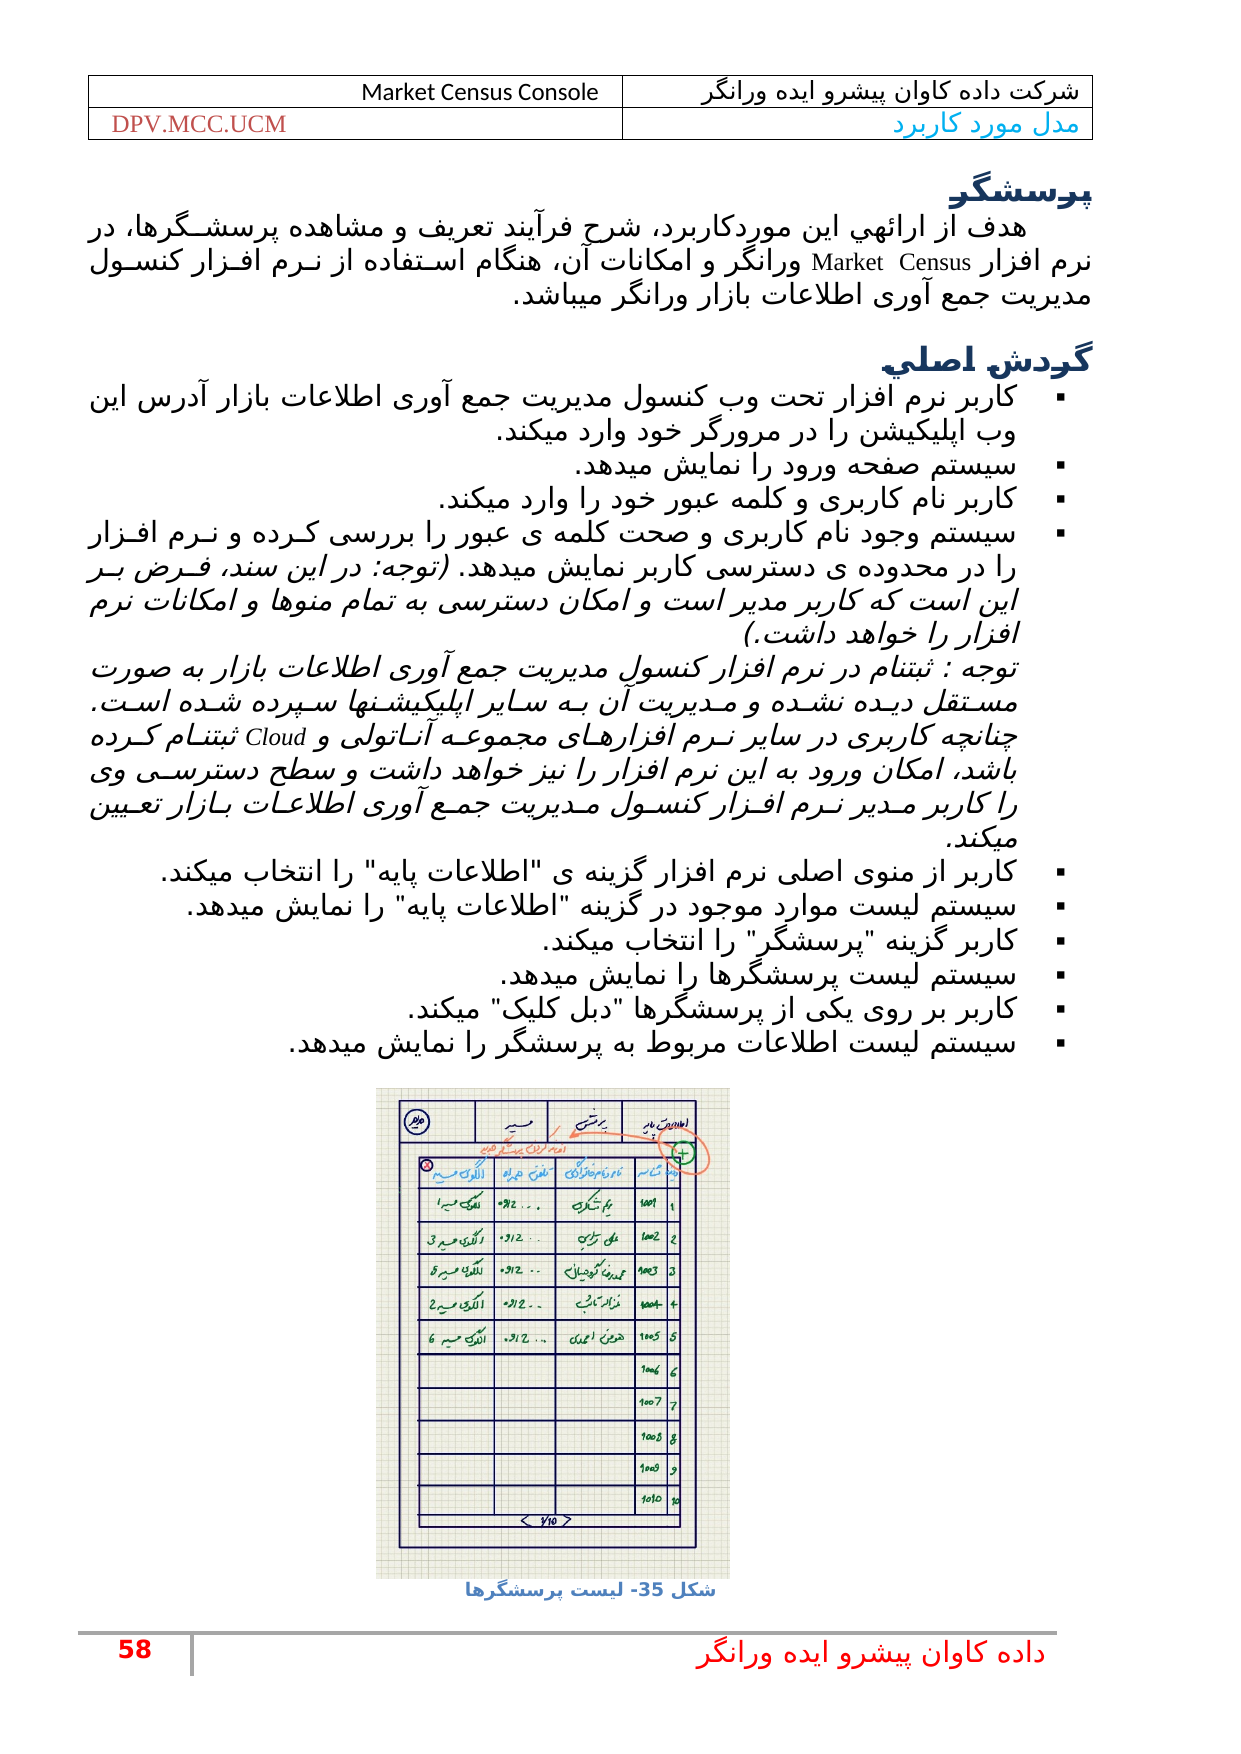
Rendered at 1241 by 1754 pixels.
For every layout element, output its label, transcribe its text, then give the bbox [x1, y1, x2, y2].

text هدف از ارائهي اين موردكاربرد، شرح فرآيند تعریف و مشاهده پرسشگرها، در نرم افزار Market Census ورانگر و امكانات آن، هنگام استفاده از نرم افزار کنسول مدیریت جمع آوری اطلاعات بازار ورانگر ميباشد. [89, 209, 1092, 311]
subtitle پرسشگر [89, 171, 1092, 209]
picture [376, 1088, 730, 1579]
list توجه : ثبتنام در نرم افزار کنسول مدیریت جمع آوری اطلاعات بازار به صورت مستقل دیده نشده و مدیریت آن به سایر اپلیکیشنها سپرده شده است. چنانچه کاربری در سایر نرم افزارهای مجموعه آناتولی و Cloud ثبتنام کرده باشد، امکان ورود به این نرم افزار را نیز خواهد داشت و سطح دسترسی وی را کاربر مدیر نرم افزار کنسول مدیریت جمع آوری اطلاعات بازار تعیین میکند. [89, 651, 1017, 854]
text شکل 35- لیست پرسشگرها [89, 1579, 1092, 1601]
list كاربر از منوی اصلی نرم افزار گزینه ی "اطلاعات پایه" را انتخاب میکند. [89, 854, 1055, 888]
list كاربر نام کاربری و کلمه عبور خود را وارد میکند. [89, 481, 1055, 515]
list کاربر گزینه "پرسشگر" را انتخاب میکند. [89, 923, 1055, 957]
subtitle گردش اصلي [89, 340, 1092, 379]
list سیستم وجود نام کاربری و صحت کلمه ی عبور را بررسی کرده و نرم افزار را در محدوده ی دسترسی کاربر نمایش میدهد. (توجه: در این سند، فرض بر این است که کاربر مدیر است و امکان دسترسی به تمام منوها و امکانات نرم افزار را خواهد داشت.) [89, 515, 1055, 651]
list سیستم لیست موارد موجود در گزینه "اطلاعات پایه" را نمایش میدهد. [89, 888, 1055, 923]
list سیستم لیست اطلاعات مربوط به پرسشگر را نمایش میدهد. [89, 1026, 1055, 1059]
list سیستم لیست پرسشگرها را نمایش میدهد. [89, 957, 1055, 991]
list كاربر نرم افزار تحت وب کنسول مدیریت جمع آوری اطلاعات بازار آدرس این وب اپلیکیشن را در مرورگر خود وارد میکند. [89, 379, 1055, 447]
list کاربر بر روی یکی از پرسشگرها "دبل کلیک" میکند. [89, 991, 1055, 1026]
list سيستم صفحه ورود را نمایش میدهد. [89, 447, 1055, 481]
